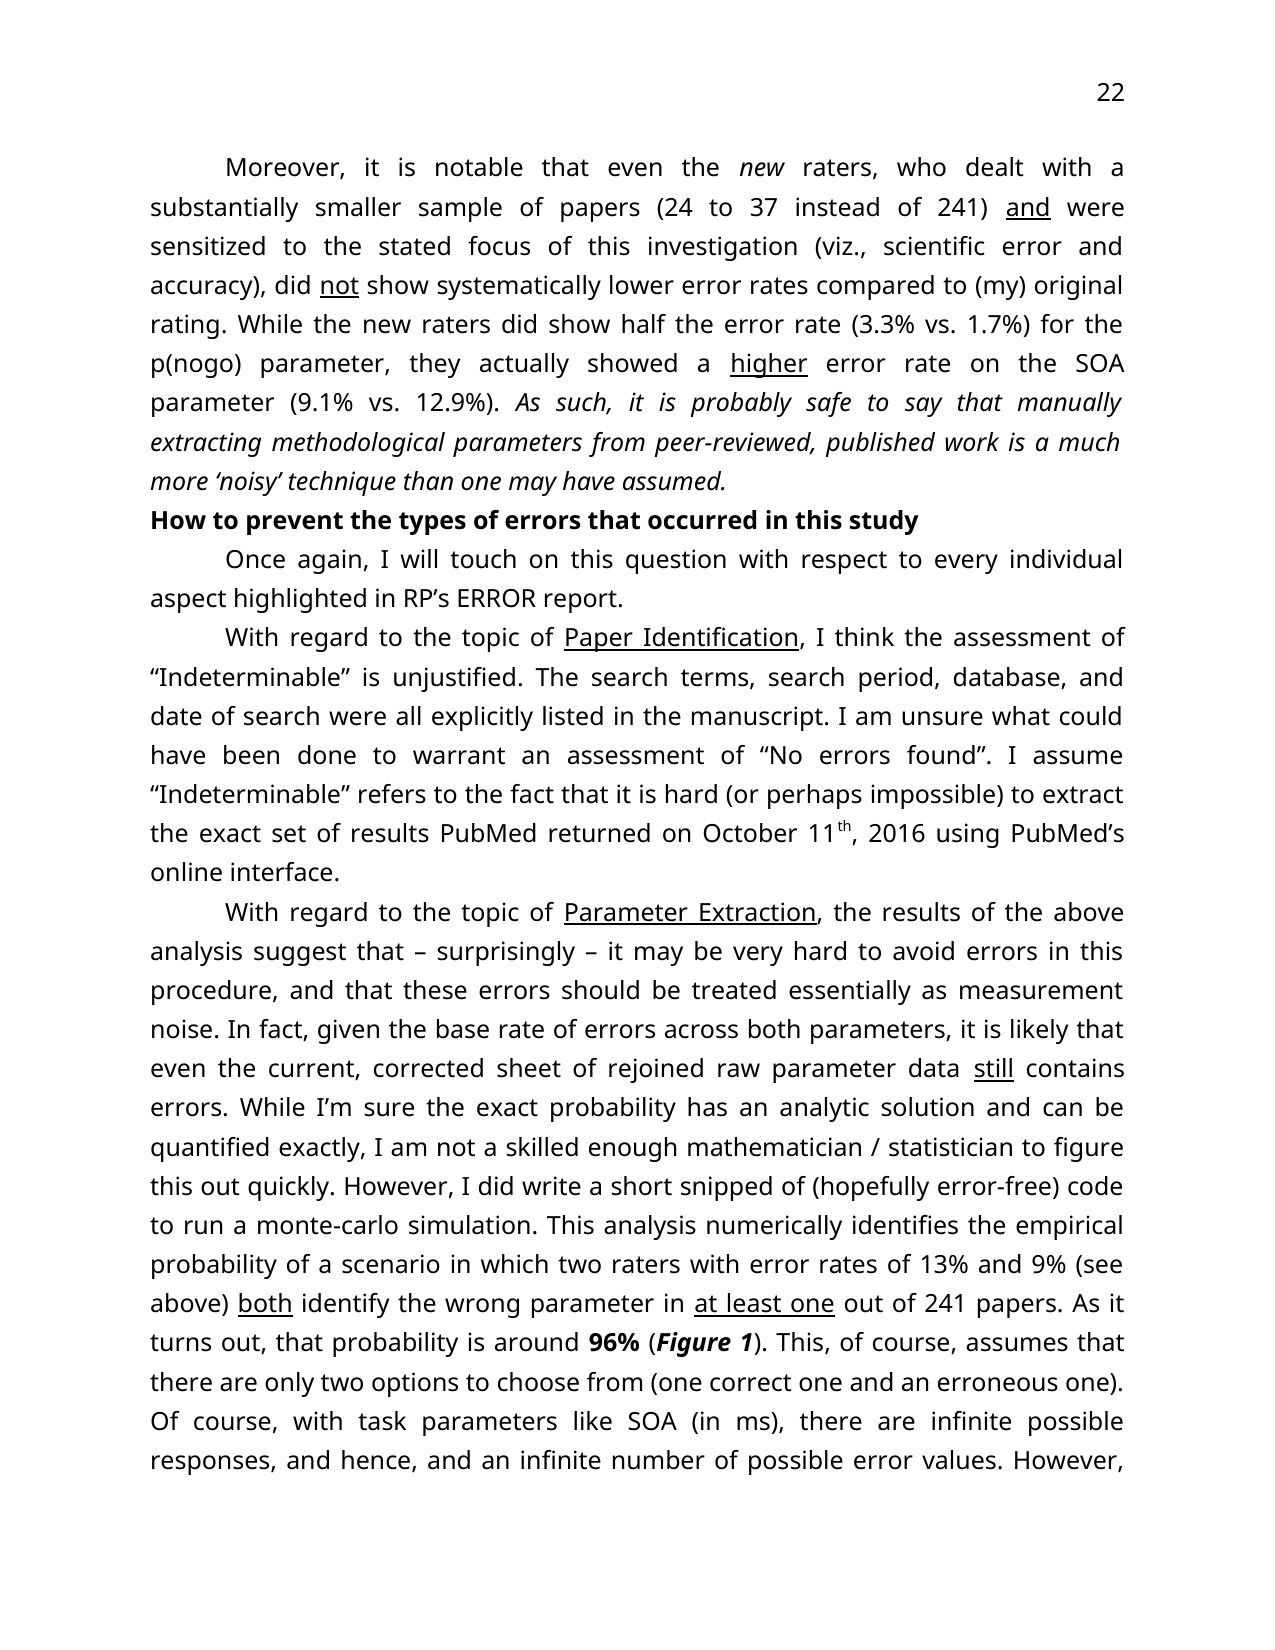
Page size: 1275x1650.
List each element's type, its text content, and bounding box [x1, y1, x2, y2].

text Moreover, it is notable that even the new raters, who dealt with a substantially smaller sample of papers (24 to 37 instead of 241) and were sensitized to the stated focus of this investigation (viz., scientific error and accuracy), did not show systematically lower error rates compared to (my) original rating. While the new raters did show half the error rate (3.3% vs. 1.7%) for the p(nogo) parameter, they actually showed a higher error rate on the SOA parameter (9.1% vs. 12.9%). As such, it is probably safe to say that manually extracting methodological parameters from peer-reviewed, published work is a much more ‘noisy’ technique than one may have assumed. [150, 150, 1125, 497]
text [150, 894, 1125, 1477]
subtitle How to prevent the types of errors that occurred in this study [150, 502, 1125, 537]
text With regard to the topic of Paper Identification, I think the assessment of “Indeterminable” is unjustified. The search terms, search period, database, and date of search were all explicitly listed in the manuscript. I am unsure what could have been done to warrant an assessment of “No errors found”. I assume “Indeterminable” refers to the fact that it is hard (or perhaps impossible) to extract the exact set of results PubMed returned on October 11th, 2016 using PubMed’s online interface. [150, 620, 1125, 889]
text Once again, I will touch on this question with respect to every individual aspect highlighted in RP’s ERROR report. [150, 542, 1125, 615]
